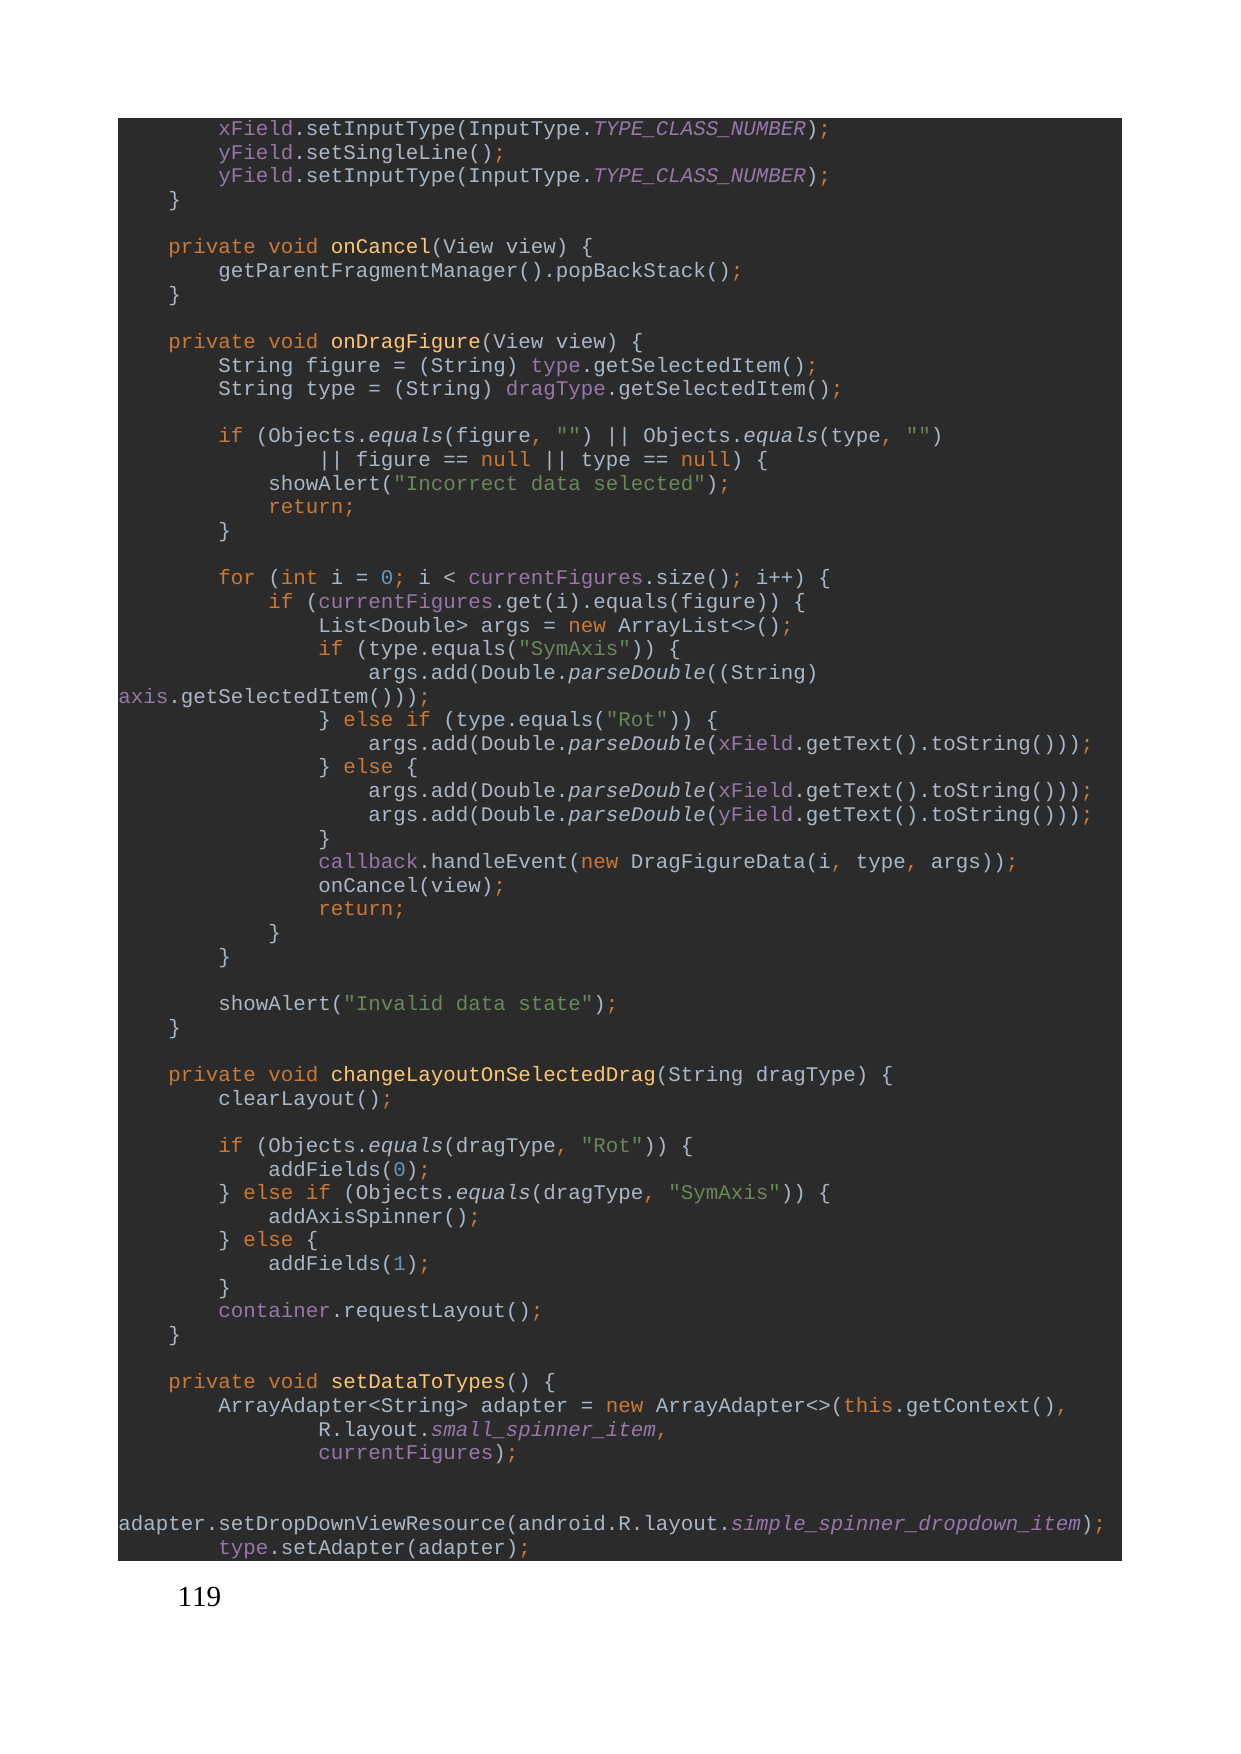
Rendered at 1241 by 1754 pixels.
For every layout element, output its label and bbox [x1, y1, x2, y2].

text [118, 118, 1122, 1561]
